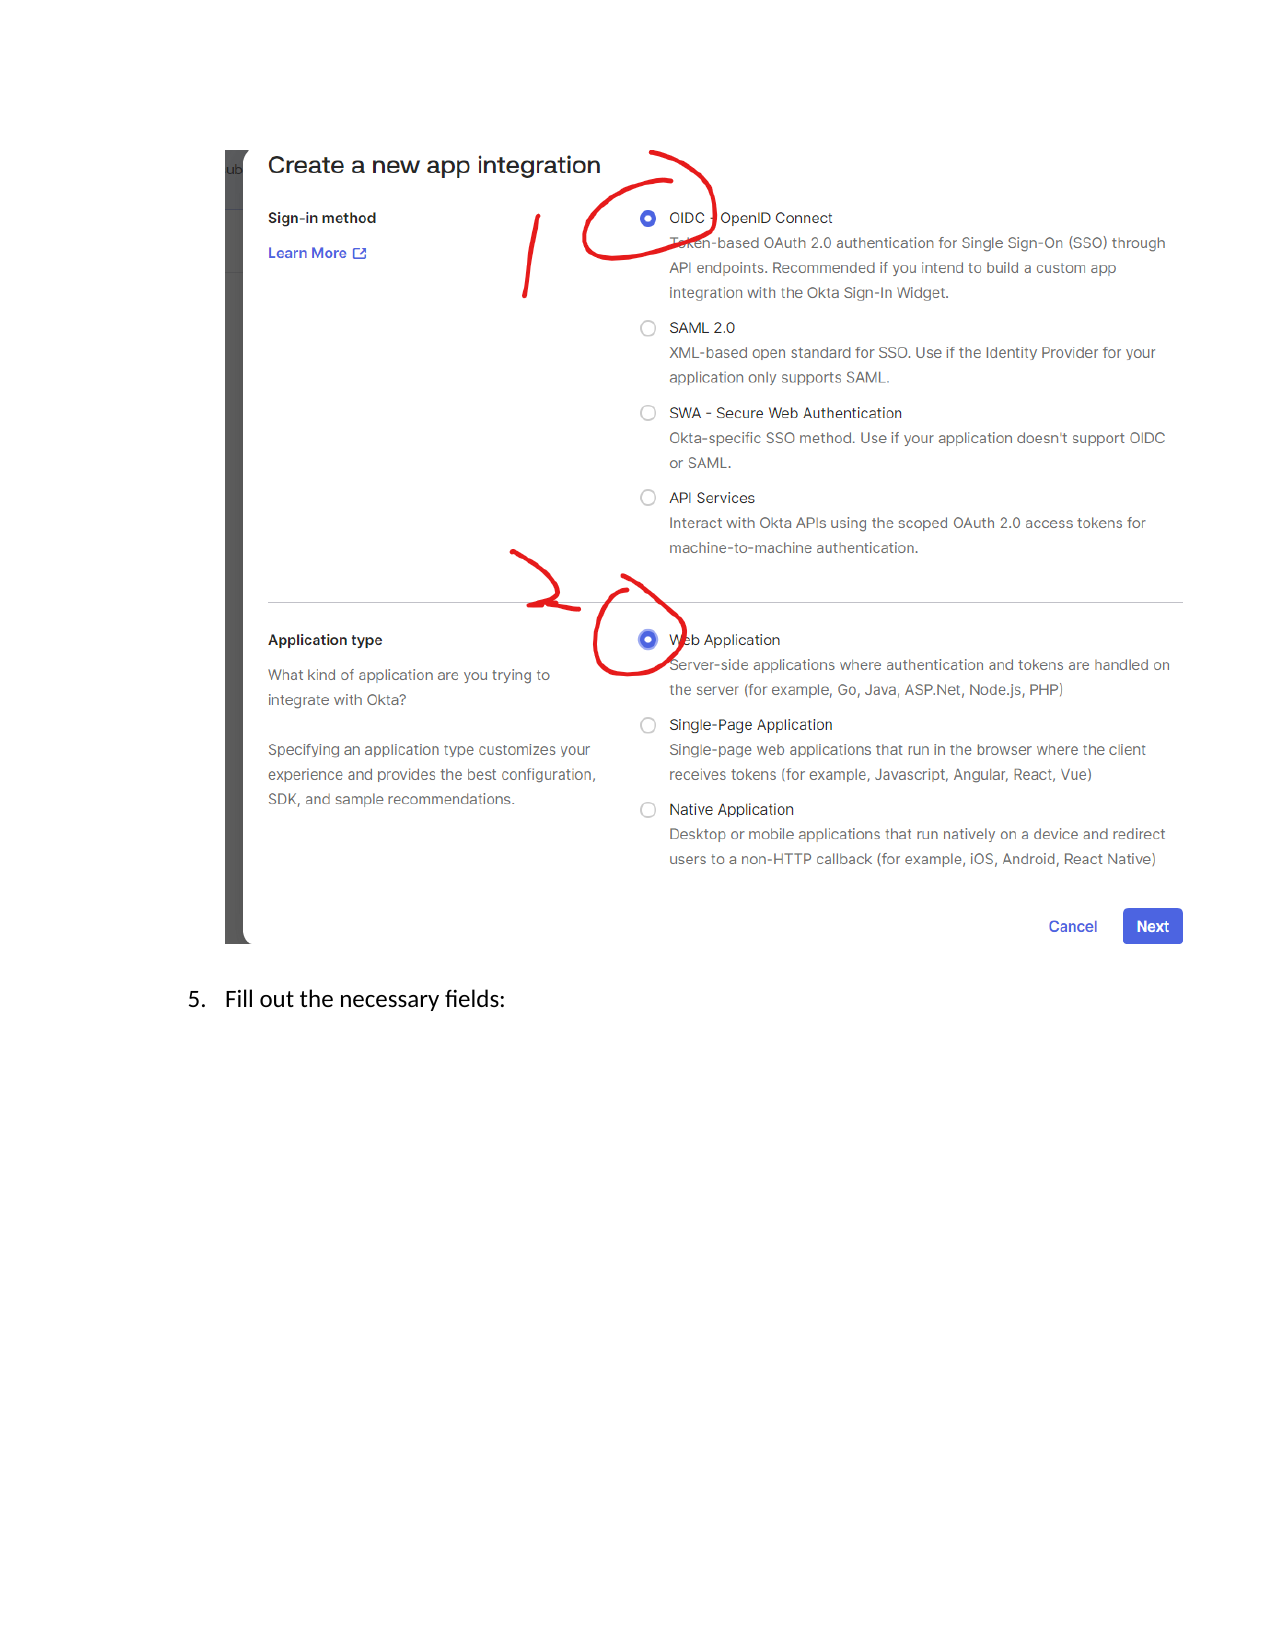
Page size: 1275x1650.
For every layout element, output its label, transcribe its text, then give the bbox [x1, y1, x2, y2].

list Fill out the necessary fields: [187, 983, 1125, 1014]
picture [225, 150, 1200, 944]
